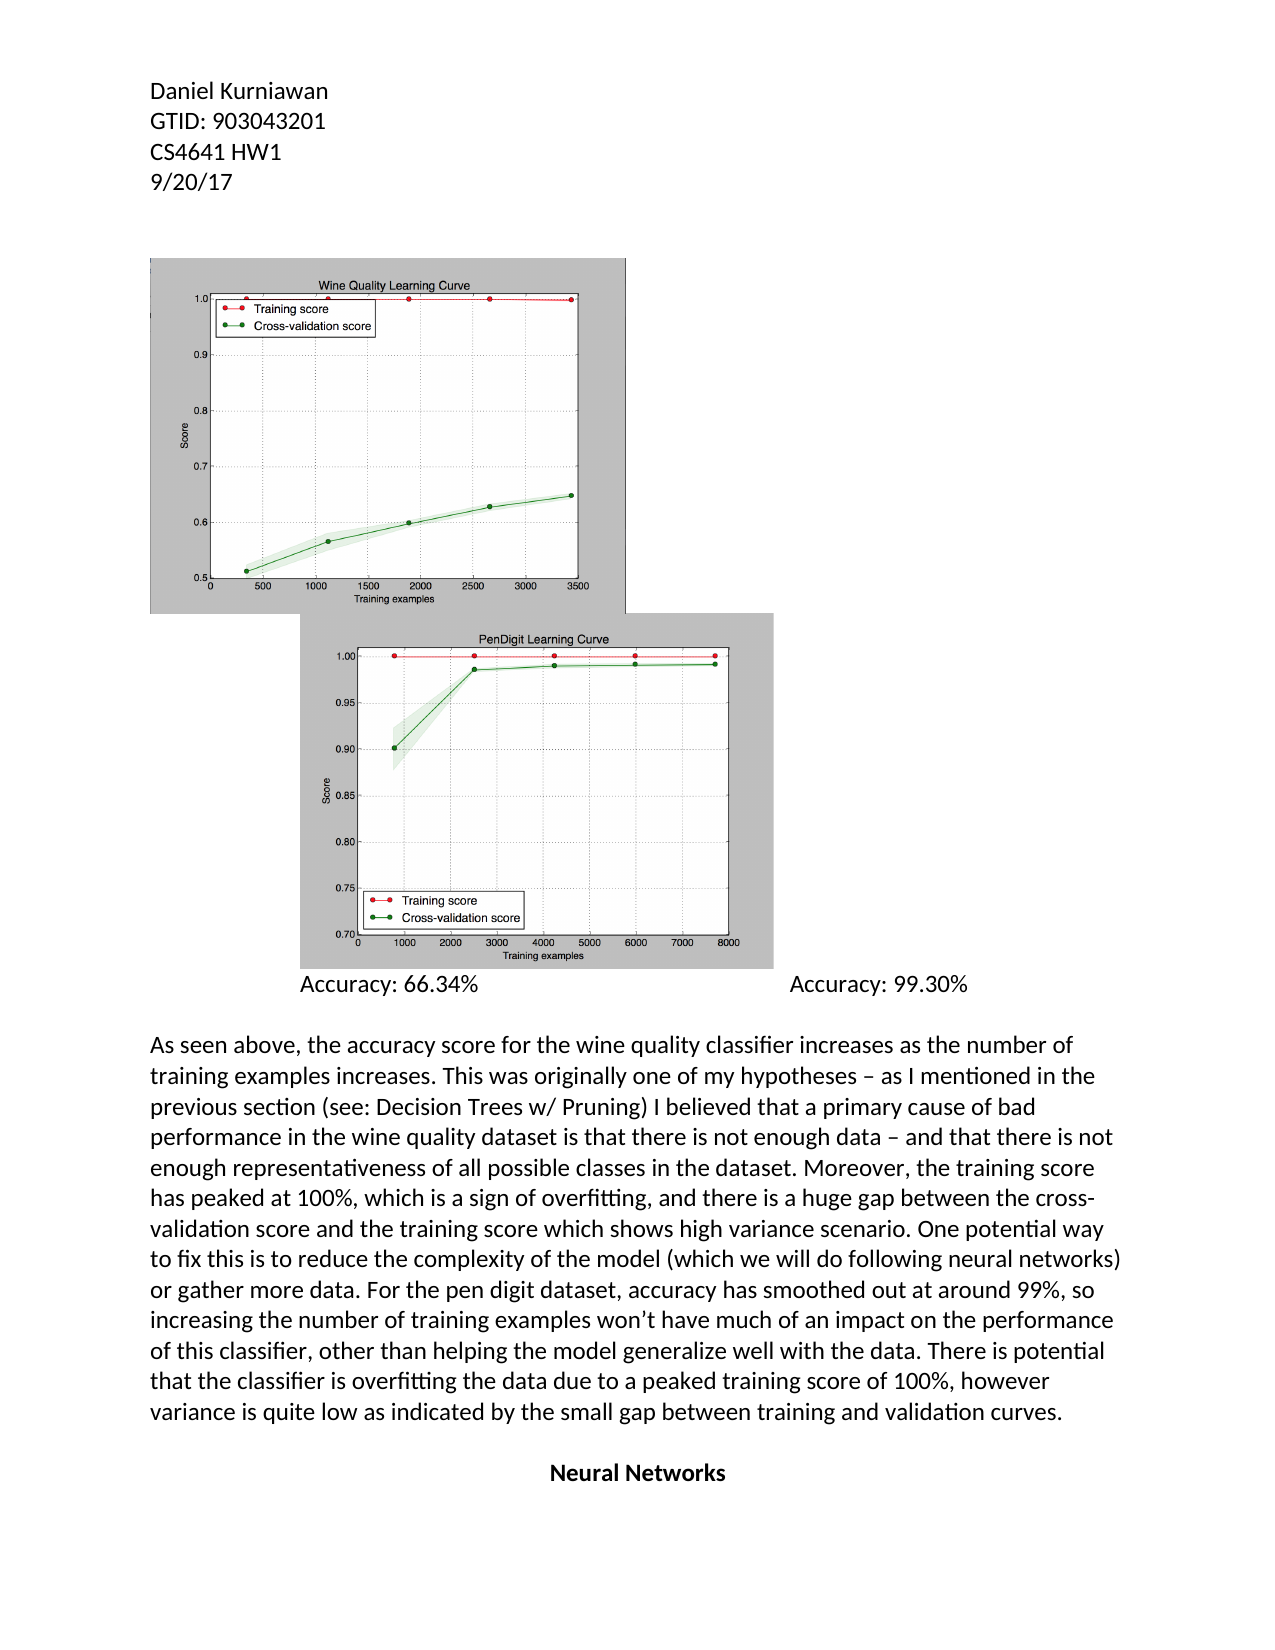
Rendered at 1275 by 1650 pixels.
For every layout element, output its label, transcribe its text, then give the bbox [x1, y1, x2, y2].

text Neural Networks [150, 1457, 1125, 1487]
text As seen above, the accuracy score for the wine quality classifier increases as the number of training examples increases. This was originally one of my hypotheses – as I mentioned in the previous section (see: Decision Trees w/ Pruning) I believed that a primary cause of bad performance in the wine quality dataset is that there is not enough data – and that there is not enough representativeness of all possible classes in the dataset. Moreover, the training score has peaked at 100%, which is a sign of overfitting, and there is a huge gap between the cross-validation score and the training score which shows high variance scenario. One potential way to fix this is to reduce the complexity of the model (which we will do following neural networks) or gather more data. For the pen digit dataset, accuracy has smoothed out at around 99%, so increasing the number of training examples won’t have much of an impact on the performance of this classifier, other than helping the model generalize well with the data. There is potential that the classifier is overfitting the data due to a peaked training score of 100%, however variance is quite low as indicated by the small gap between training and validation curves. [150, 1029, 1125, 1426]
picture [150, 258, 774, 969]
text Accuracy: 66.34% Accuracy: 99.30% [300, 258, 1125, 999]
